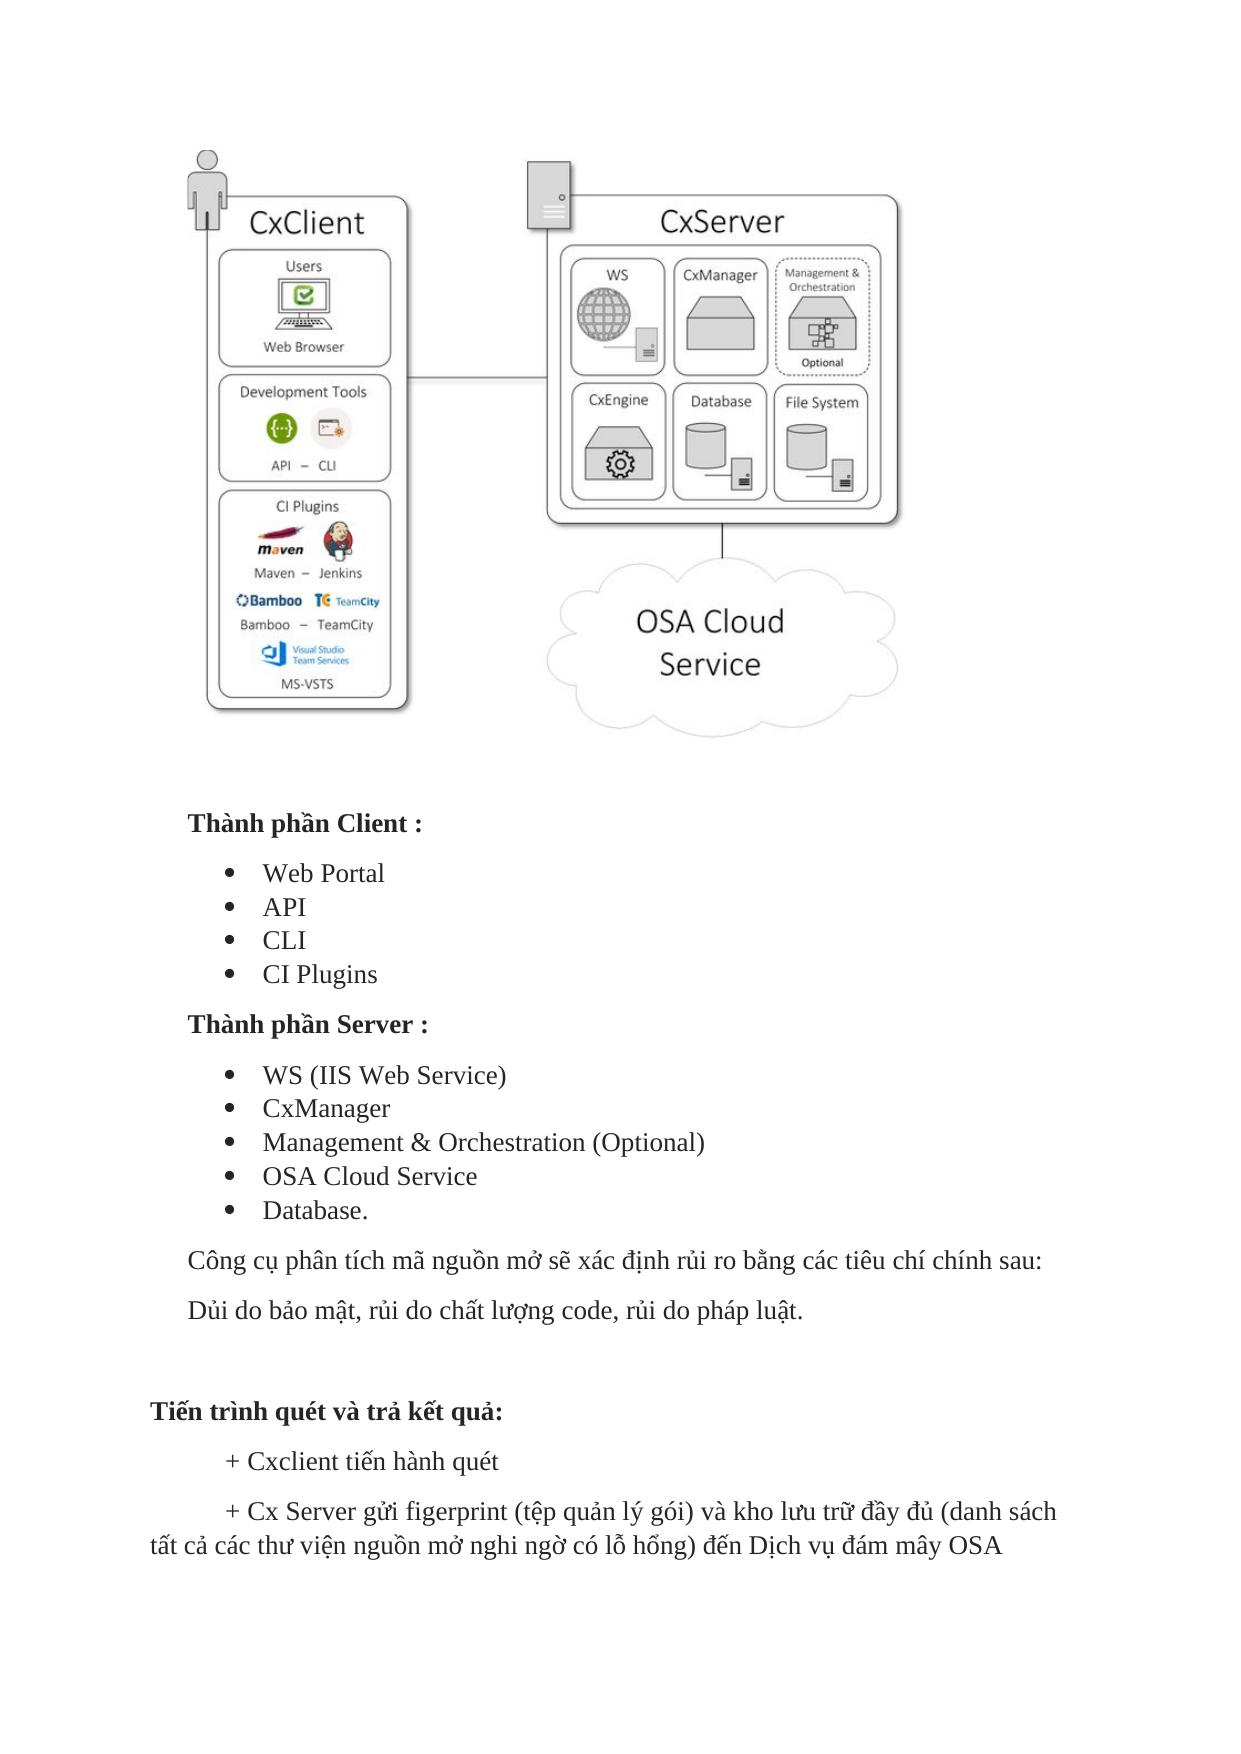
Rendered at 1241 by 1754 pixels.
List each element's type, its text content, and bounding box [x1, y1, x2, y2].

text Tiến trình quét và trả kết quả: [150, 1395, 1090, 1426]
text Công cụ phân tích mã nguồn mở sẽ xác định rủi ro bằng các tiêu chí chính sau: [150, 1244, 1090, 1275]
list CxManager [225, 1092, 1090, 1124]
text + Cx Server gửi figerprint (tệp quản lý gói) và kho lưu trữ đầy đủ (danh sách tất cả các thư viện nguồn mở nghi ngờ có lỗ hổng) đến Dịch vụ đám mây OSA [150, 1495, 1090, 1560]
list OSA Cloud Service [225, 1160, 1090, 1191]
list Web Portal [225, 857, 1090, 888]
text + Cxclient tiến hành quét [150, 1445, 1090, 1476]
list CLI [225, 924, 1090, 956]
text Thành phần Client : [150, 807, 1090, 838]
text Dủi do bảo mật, rủi do chất lượng code, rủi do pháp luật. [150, 1294, 1090, 1326]
list API [225, 891, 1090, 922]
list Management & Orchestration (Optional) [225, 1126, 1090, 1157]
list Database. [225, 1194, 1090, 1225]
text Thành phần Server : [150, 1008, 1090, 1040]
picture [187, 150, 907, 738]
list WS (IIS Web Service) [225, 1059, 1090, 1090]
list CI Plugins [225, 958, 1090, 989]
